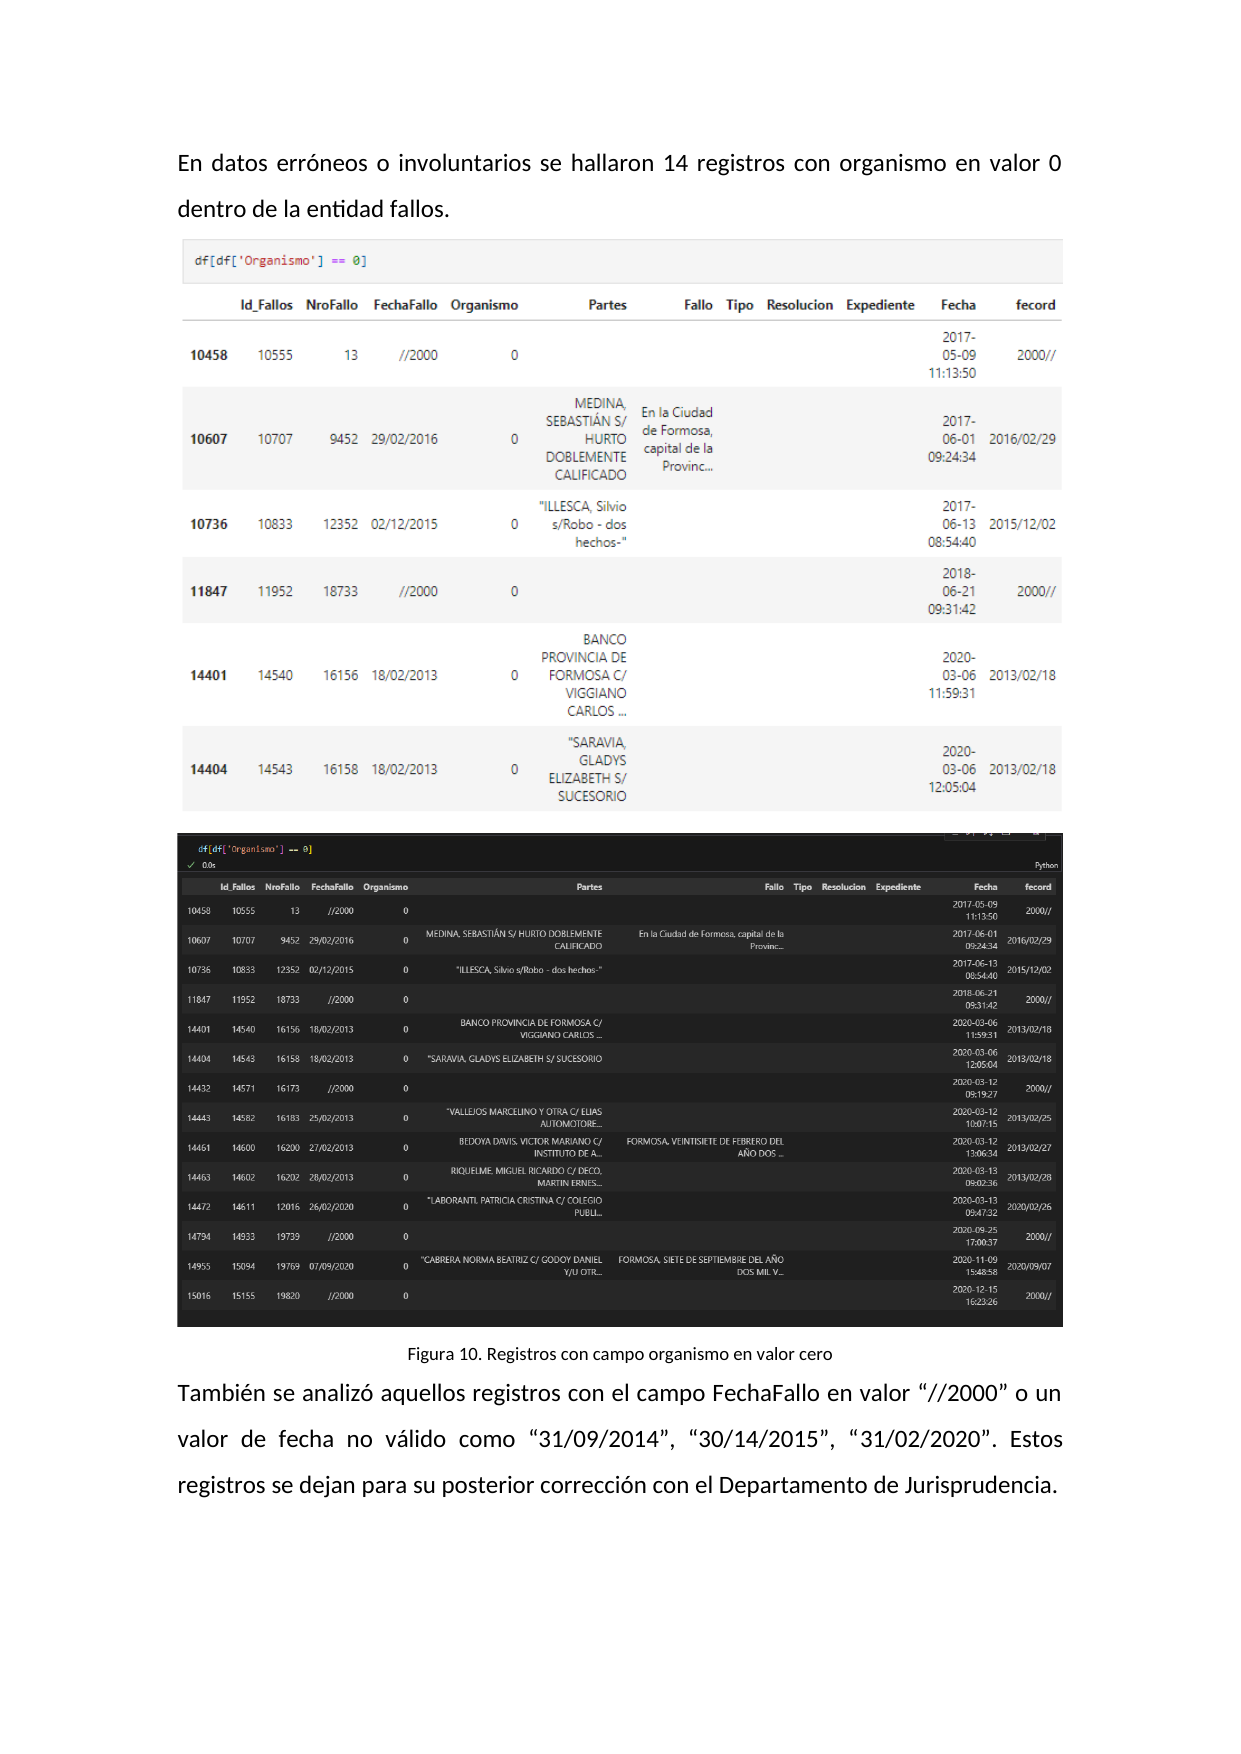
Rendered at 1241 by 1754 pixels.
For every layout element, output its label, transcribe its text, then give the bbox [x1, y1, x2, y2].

text En datos erróneos o involuntarios se hallaron 14 registros con organismo en valor 0 dentro de la entidad fallos. [177, 148, 1063, 224]
picture [177, 833, 1063, 1327]
picture [177, 239, 1063, 819]
text También se analizó aquellos registros con el campo FechaFallo en valor “//2000” o un valor de fecha no válido como “31/09/2014”, “30/14/2015”, “31/02/2020”. Estos registros se dejan para su posterior corrección con el Departamento de Jurisprudencia. [177, 1378, 1063, 1499]
